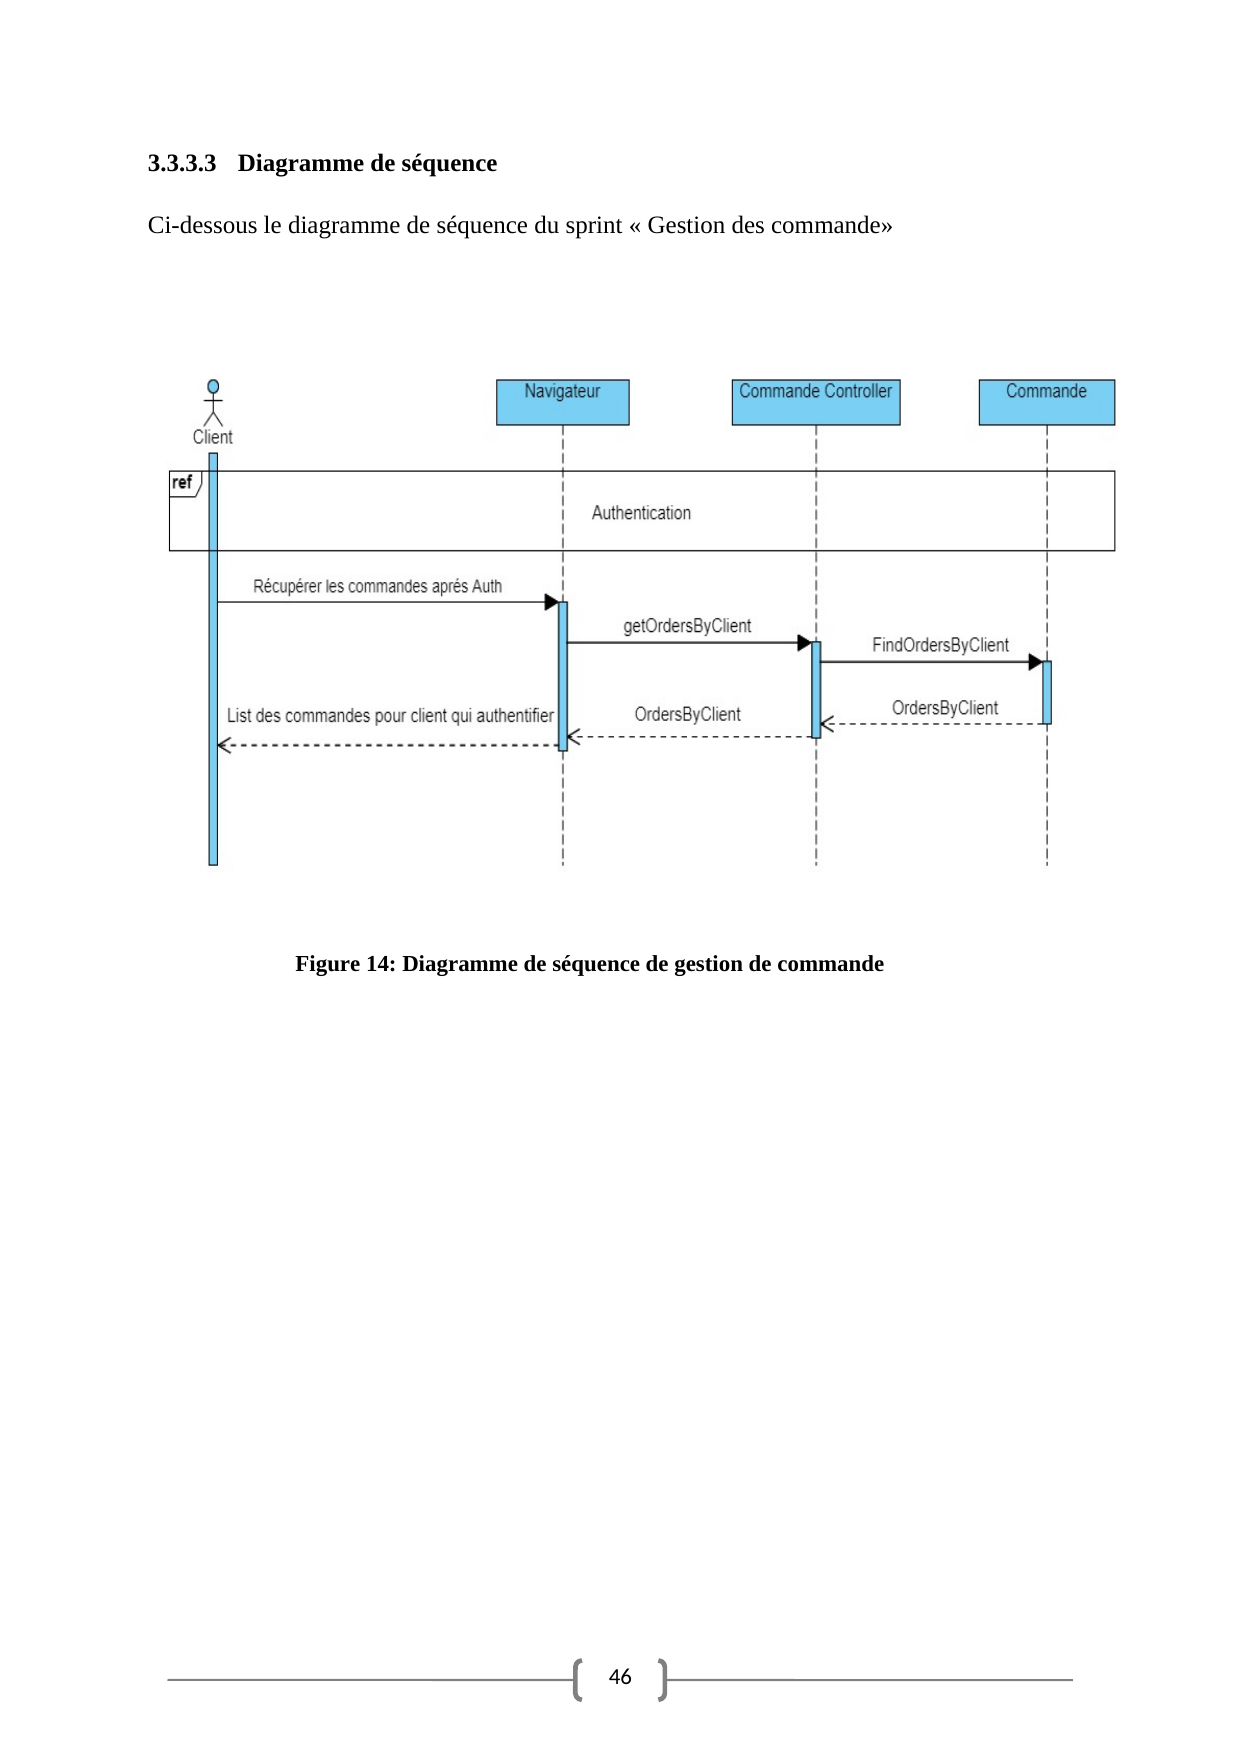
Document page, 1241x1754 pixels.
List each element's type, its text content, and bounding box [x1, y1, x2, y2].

text Ci-dessous le diagramme de séquence du sprint « Gestion des commande» [148, 210, 1093, 238]
picture [147, 360, 1130, 936]
subtitle Diagramme de séquence [148, 148, 1093, 176]
